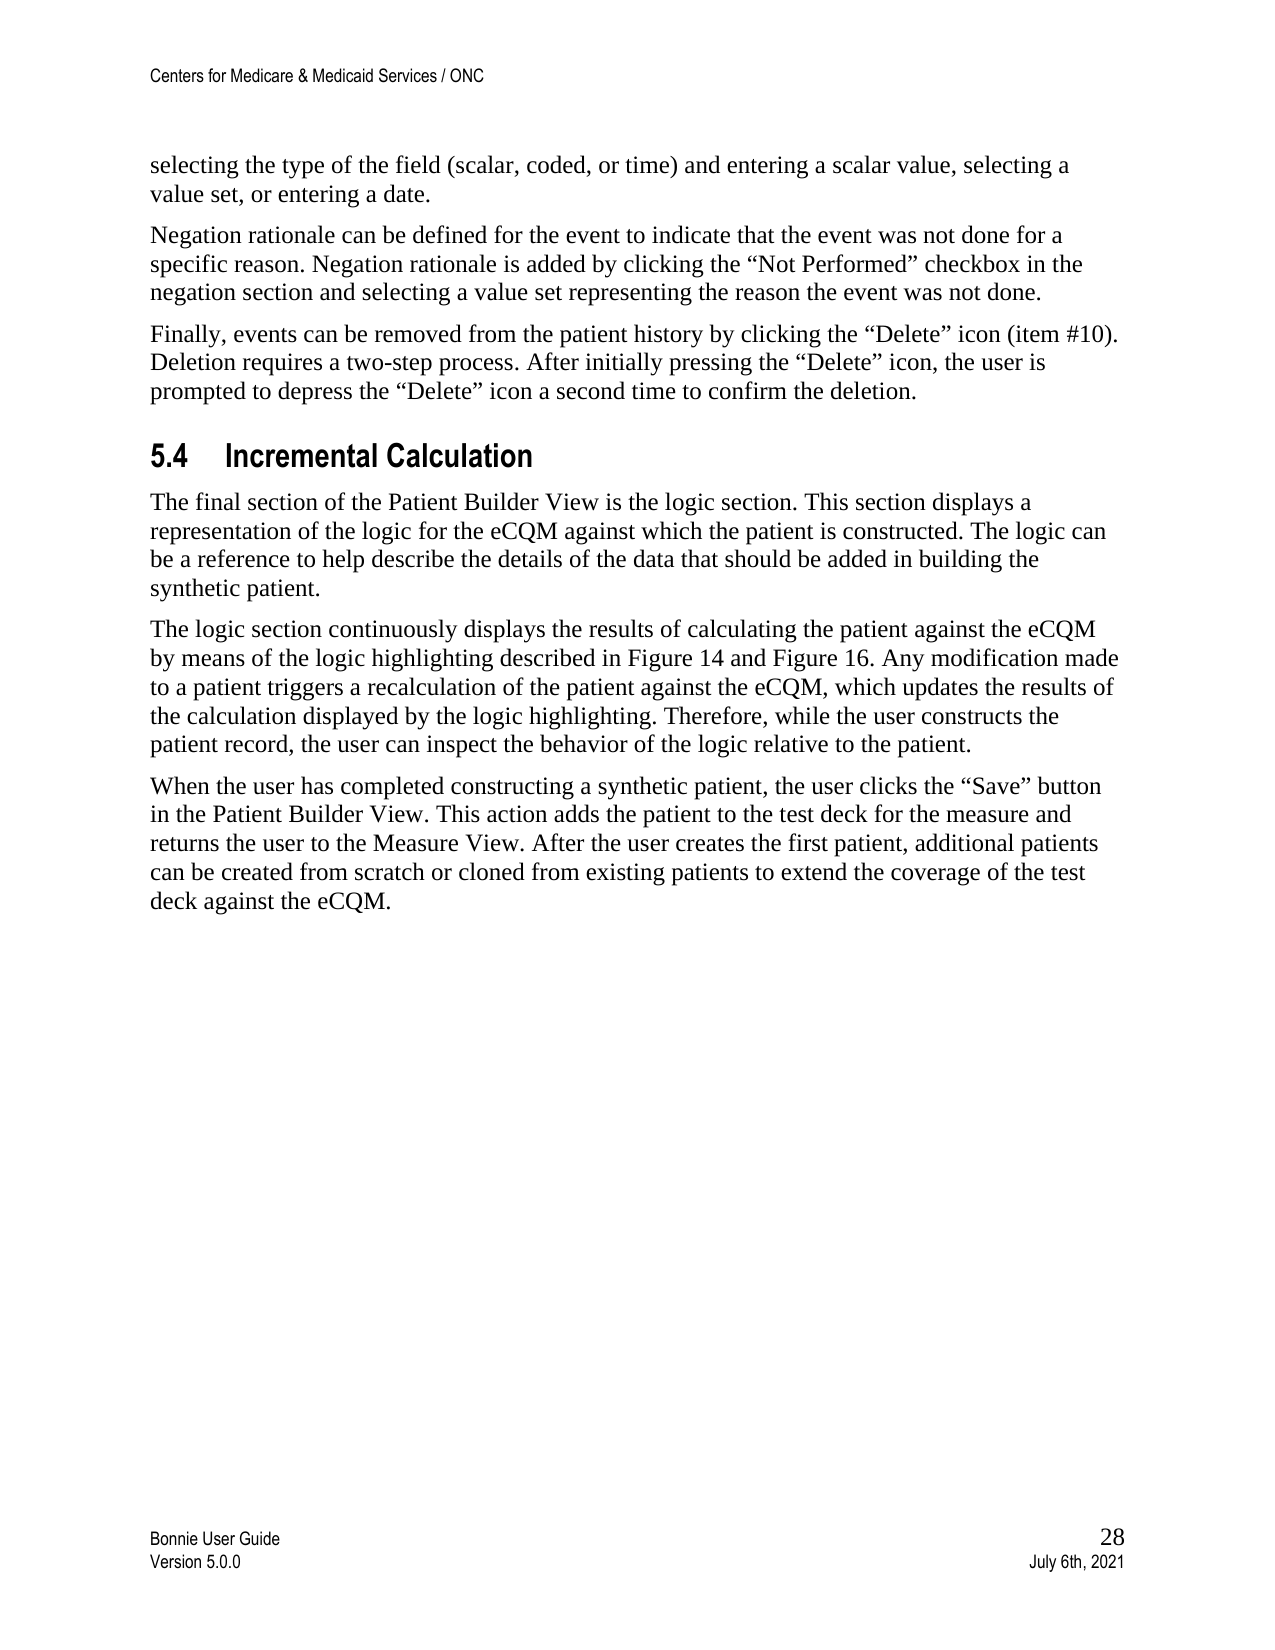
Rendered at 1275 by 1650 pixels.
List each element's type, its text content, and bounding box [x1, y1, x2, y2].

text The logic section continuously displays the results of calculating the patient against the eCQM by means of the logic highlighting described in Figure 14 and Figure 16. Any modification made to a patient triggers a recalculation of the patient against the eCQM, which updates the results of the calculation displayed by the logic highlighting. Therefore, while the user constructs the patient record, the user can inspect the behavior of the logic relative to the patient. [150, 614, 1125, 758]
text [150, 150, 1125, 207]
text Finally, events can be removed from the patient history by clicking the “Delete” icon (item #10). Deletion requires a two-step process. After initially pressing the “Delete” icon, the user is prompted to depress the “Delete” icon a second time to confirm the deletion. [150, 319, 1125, 405]
text When the user has completed constructing a synthetic patient, the user clicks the “Save” button in the Patient Builder View. This action adds the patient to the test deck for the measure and returns the user to the Measure View. After the user creates the first patient, additional patients can be created from scratch or cloned from existing patients to extend the coverage of the test deck against the eCQM. [150, 771, 1125, 914]
text The final section of the Patient Builder View is the logic section. This section displays a representation of the logic for the eCQM against which the patient is constructed. The logic can be a reference to help describe the details of the data that should be added in building the synthetic patient. [150, 487, 1125, 602]
text Negation rationale can be defined for the event to indicate that the event was not done for a specific reason. Negation rationale is added by clicking the “Not Performed” checkbox in the negation section and selecting a value set representing the reason the event was not done. [150, 220, 1125, 306]
subtitle Incremental Calculation [150, 436, 1125, 474]
